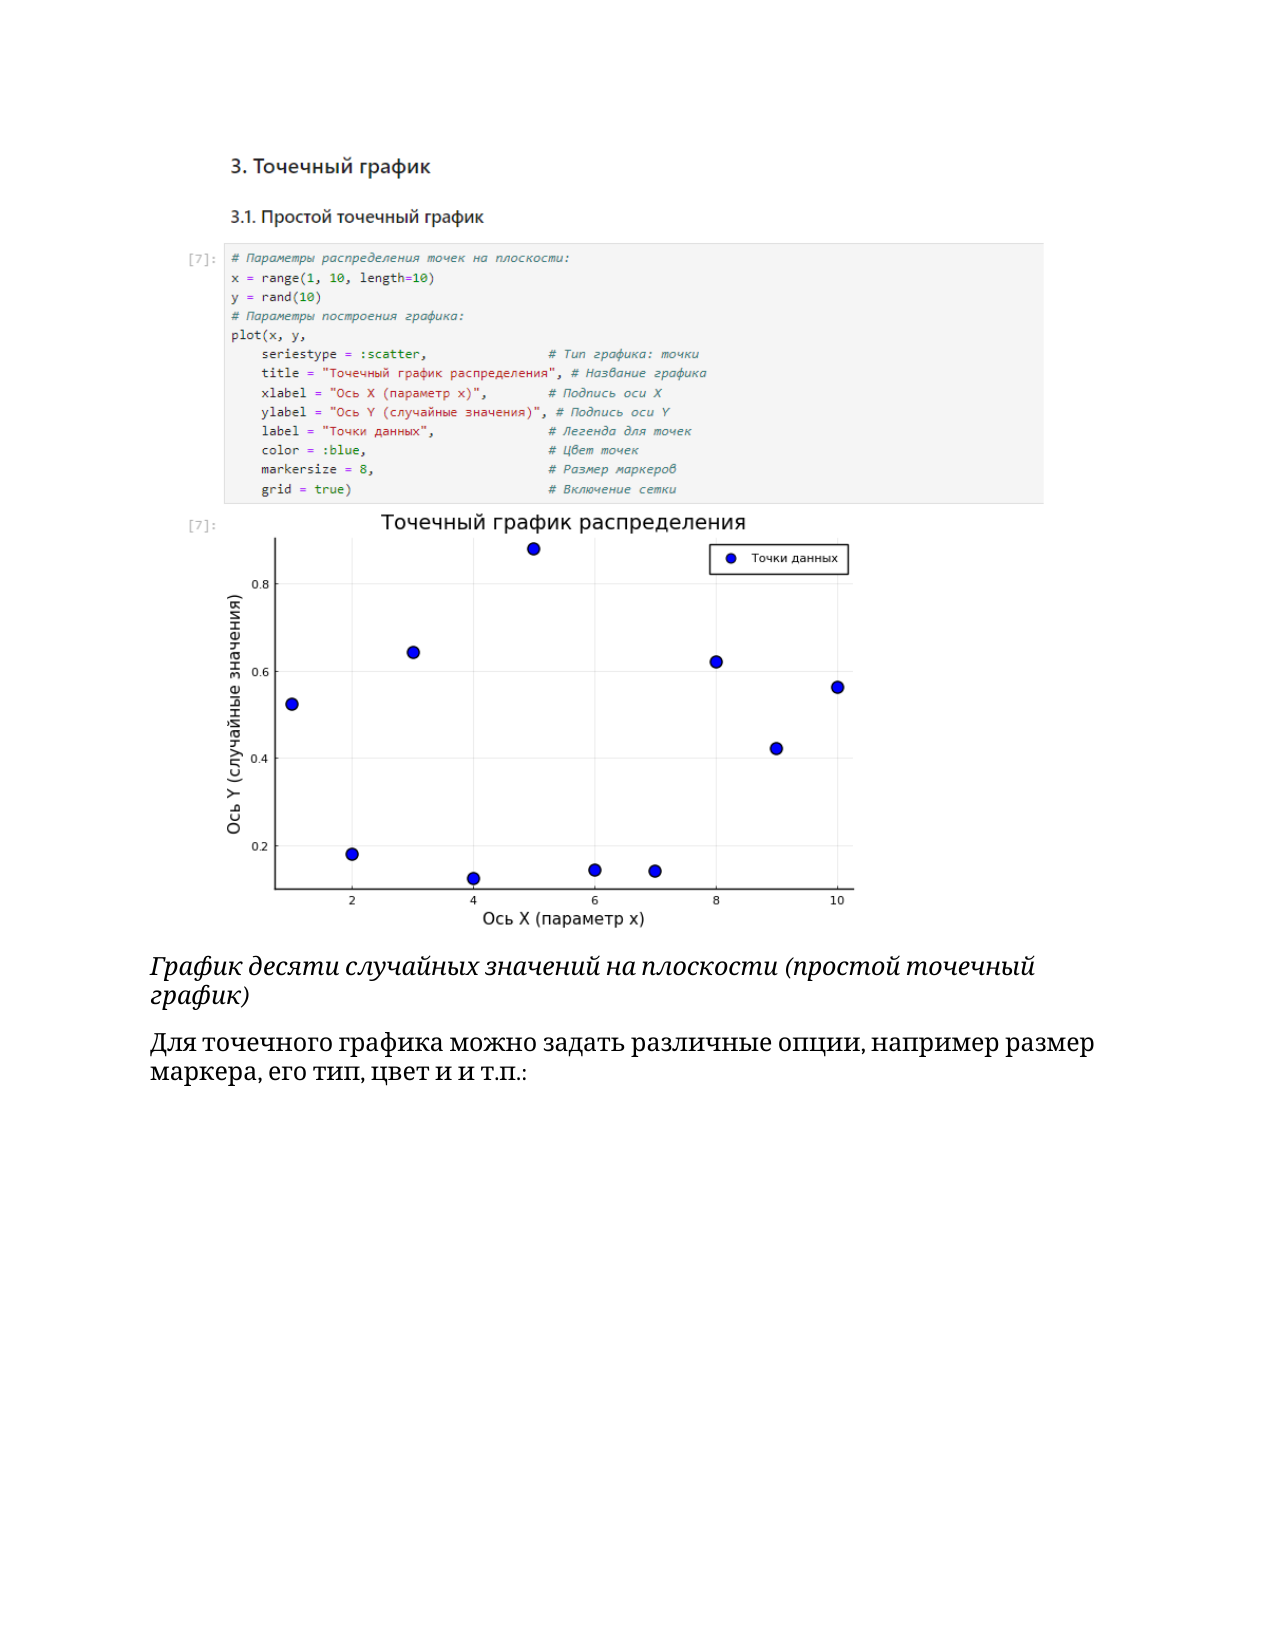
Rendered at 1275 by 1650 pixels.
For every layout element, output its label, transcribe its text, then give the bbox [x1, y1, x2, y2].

text Для точечного графика можно задать различные опции, например размер маркера, его тип, цвет и и т.п.: [150, 1029, 1125, 1087]
picture [168, 150, 1044, 933]
text График десяти случайных значений на плоскости (простой точечный график) [150, 953, 1125, 1011]
